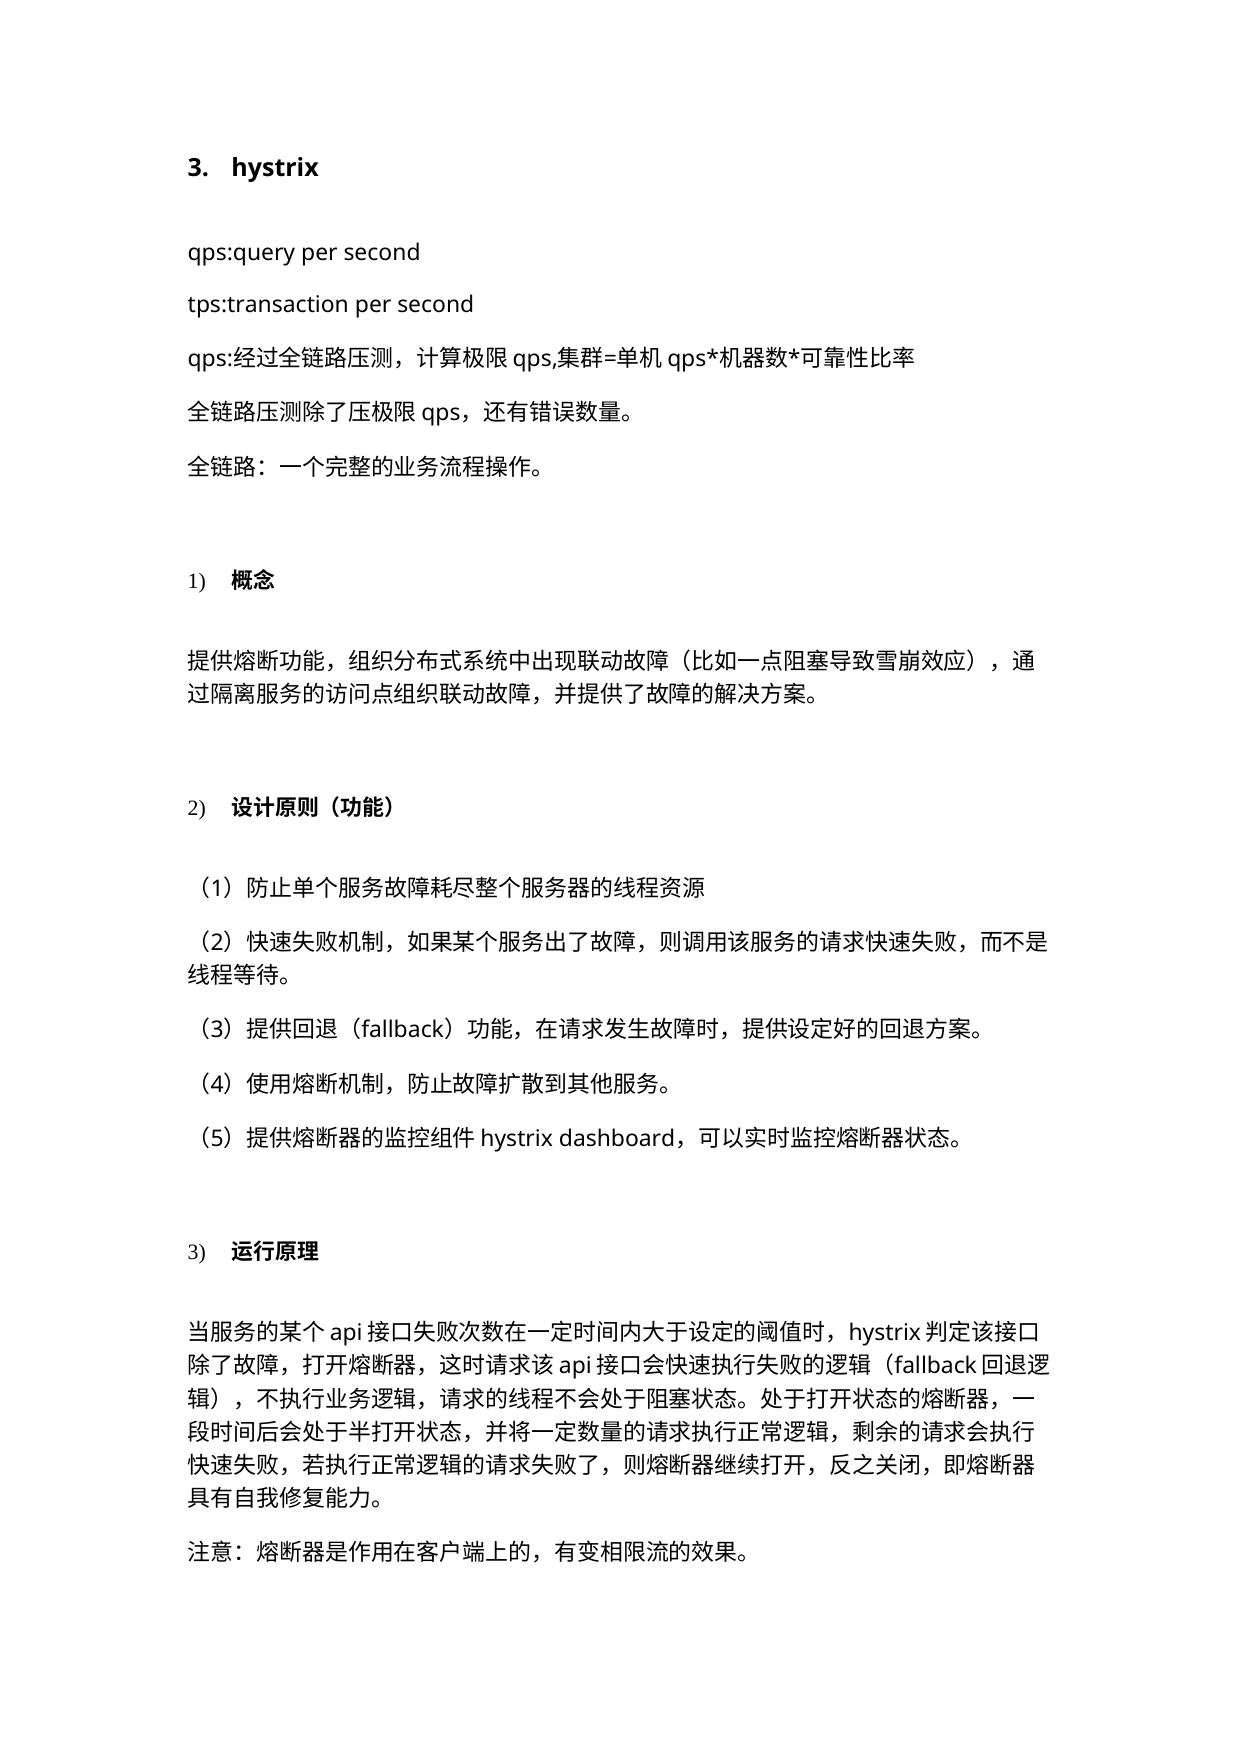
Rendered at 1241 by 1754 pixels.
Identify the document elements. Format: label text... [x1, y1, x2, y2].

text 全链路：一个完整的业务流程操作。 [187, 448, 1053, 482]
text （3）提供回退（fallback）功能，在请求发生故障时，提供设定好的回退方案。 [187, 1011, 1053, 1045]
text （1）防止单个服务故障耗尽整个服务器的线程资源 [187, 870, 1053, 903]
text 提供熔断功能，组织分布式系统中出现联动故障（比如一点阻塞导致雪崩效应），通过隔离服务的访问点组织联动故障，并提供了故障的解决方案。 [187, 642, 1053, 709]
text qps:query per second [187, 236, 1053, 267]
text 全链路压测除了压极限qps，还有错误数量。 [187, 394, 1053, 428]
subtitle 运行原理 [187, 1234, 1053, 1266]
text （5）提供熔断器的监控组件hystrix dashboard，可以实时监控熔断器状态。 [187, 1120, 1053, 1153]
subtitle 概念 [187, 563, 1053, 594]
text tps:transaction per second [187, 288, 1053, 319]
text qps:经过全链路压测，计算极限qps,集群=单机qps*机器数*可靠性比率 [187, 340, 1053, 373]
subtitle 设计原则（功能） [187, 790, 1053, 822]
text 当服务的某个api接口失败次数在一定时间内大于设定的阈值时，hystrix判定该接口除了故障，打开熔断器，这时请求该api接口会快速执行失败的逻辑（fallback回退逻辑），不执行业务逻辑，请求的线程不会处于阻塞状态。处于打开状态的熔断器，一段时间后会处于半打开状态，并将一定数量的请求执行正常逻辑，剩余的请求会执行快速失败，若执行正常逻辑的请求失败了，则熔断器继续打开，反之关闭，即熔断器具有自我修复能力。 [187, 1314, 1053, 1513]
text （2）快速失败机制，如果某个服务出了故障，则调用该服务的请求快速失败，而不是线程等待。 [187, 924, 1053, 991]
text （4）使用熔断机制，防止故障扩散到其他服务。 [187, 1066, 1053, 1099]
text 注意：熔断器是作用在客户端上的，有变相限流的效果。 [187, 1534, 1053, 1567]
subtitle hystrix [187, 150, 1053, 184]
